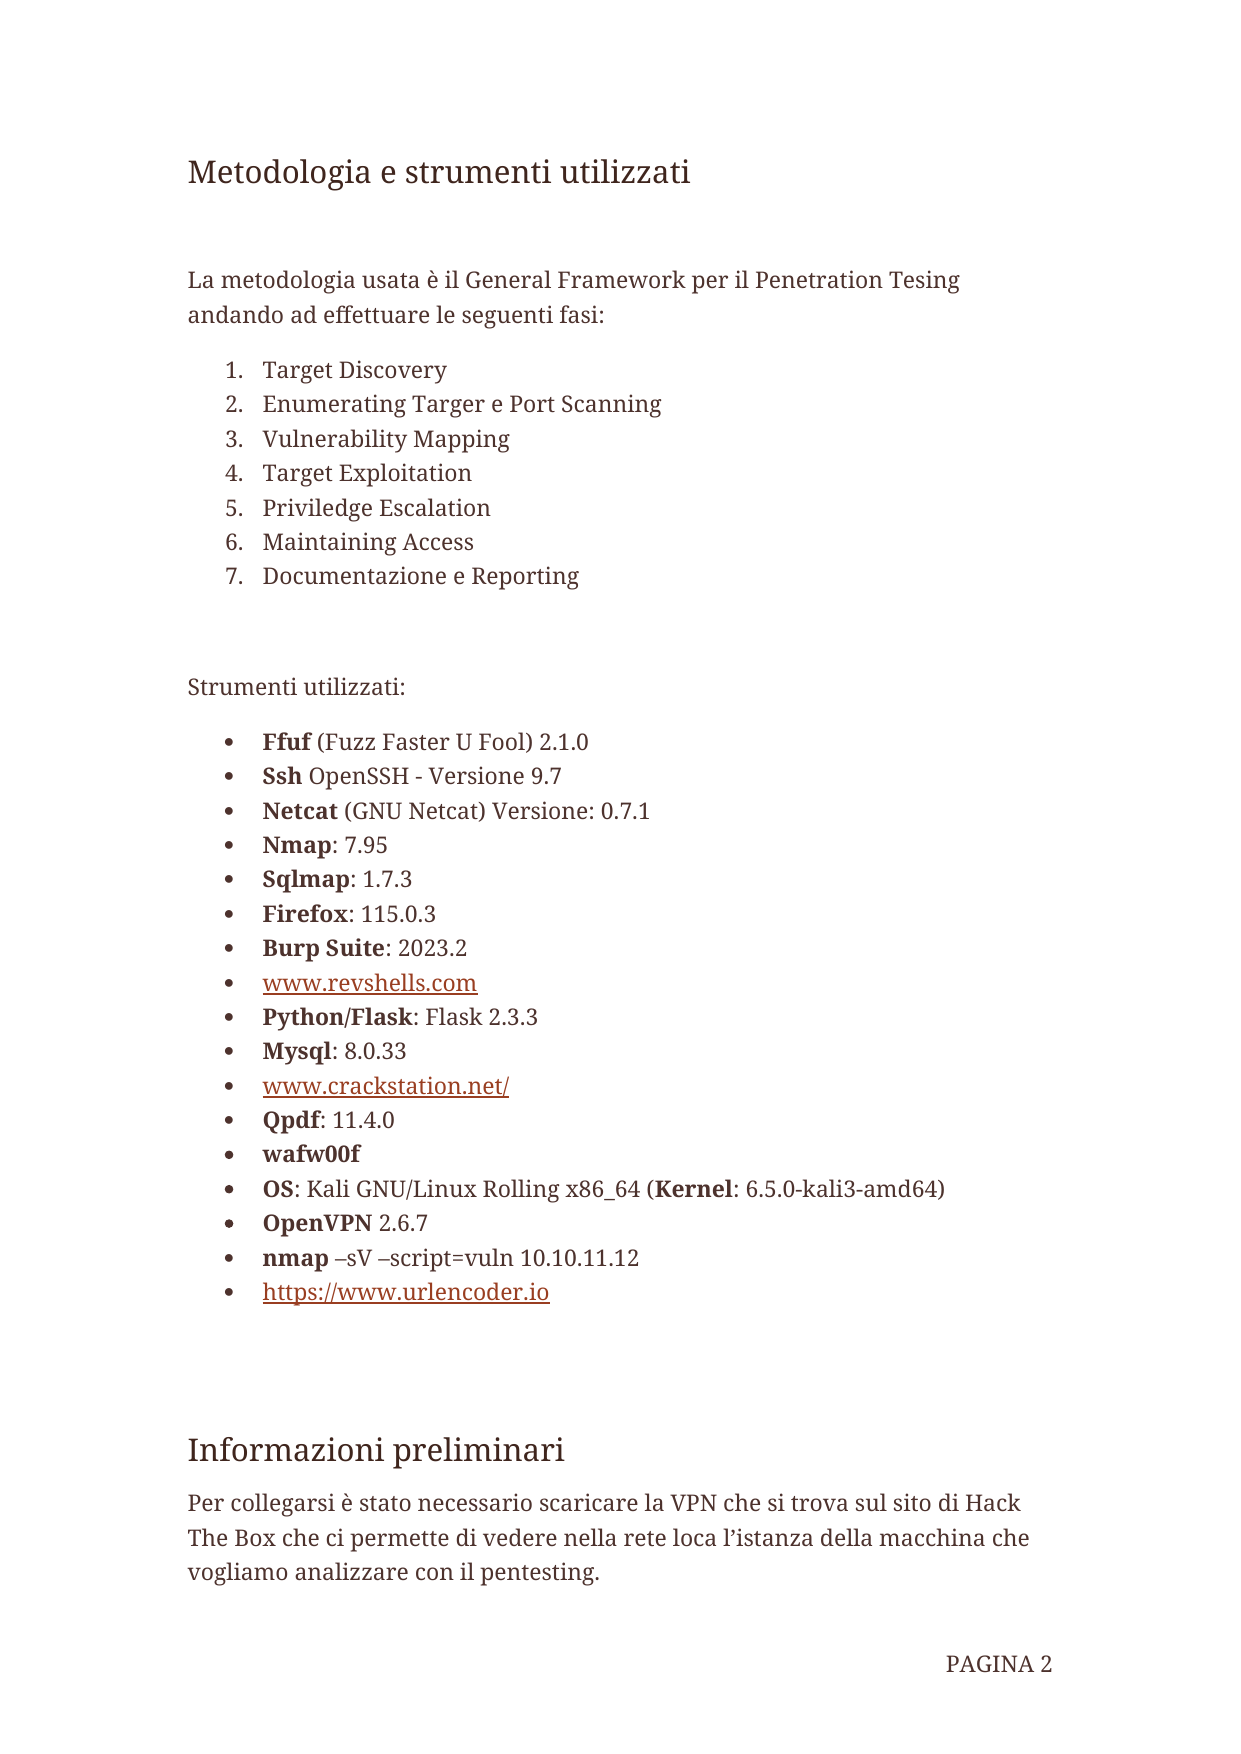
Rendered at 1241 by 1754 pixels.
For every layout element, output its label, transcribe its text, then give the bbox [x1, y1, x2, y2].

list wafw00f [225, 1138, 1053, 1170]
list Target Discovery [225, 354, 1053, 385]
subtitle Informazioni preliminari [187, 1428, 1053, 1471]
list www.revshells.com [225, 967, 1053, 998]
list Enumerating Targer e Port Scanning [225, 388, 1053, 420]
list www.crackstation.net/ [225, 1070, 1053, 1101]
list Priviledge Escalation [225, 492, 1053, 523]
list Target Exploitation [225, 457, 1053, 488]
list Sqlmap: 1.7.3 [225, 863, 1053, 895]
list Firefox: 115.0.3 [225, 898, 1053, 929]
list Ffuf (Fuzz Faster U Fool) 2.1.0 [225, 726, 1053, 757]
list https://www.urlencoder.io [225, 1276, 1053, 1307]
list Burp Suite: 2023.2 [225, 932, 1053, 963]
list Qpdf: 11.4.0 [225, 1104, 1053, 1135]
subtitle Metodologia e strumenti utilizzati [187, 150, 1053, 193]
list Nmap: 7.95 [225, 829, 1053, 860]
list Documentazione e Reporting [225, 560, 1053, 592]
list Maintaining Access [225, 526, 1053, 557]
list nmap –sV –script=vuln 10.10.11.12 [225, 1242, 1053, 1273]
list Netcat (GNU Netcat) Versione: 0.7.1 [225, 795, 1053, 826]
list OpenVPN 2.6.7 [225, 1207, 1053, 1238]
list Mysql: 8.0.33 [225, 1035, 1053, 1067]
list Ssh OpenSSH - Versione 9.7 [225, 760, 1053, 792]
text Strumenti utilizzati: [187, 671, 1053, 702]
list Python/Flask: Flask 2.3.3 [225, 1001, 1053, 1032]
list OS: Kali GNU/Linux Rolling x86_64 (Kernel: 6.5.0-kali3-amd64) [225, 1173, 1053, 1204]
list Vulnerability Mapping [225, 423, 1053, 454]
text Per collegarsi è stato necessario scaricare la VPN che si trova sul sito di Hack The Box che ci permette di vedere nella rete loca l’istanza della macchina che vogliamo analizzare con il pentesting. [187, 1487, 1053, 1587]
text La metodologia usata è il General Framework per il Penetration Tesing andando ad effettuare le seguenti fasi: [187, 264, 1053, 330]
